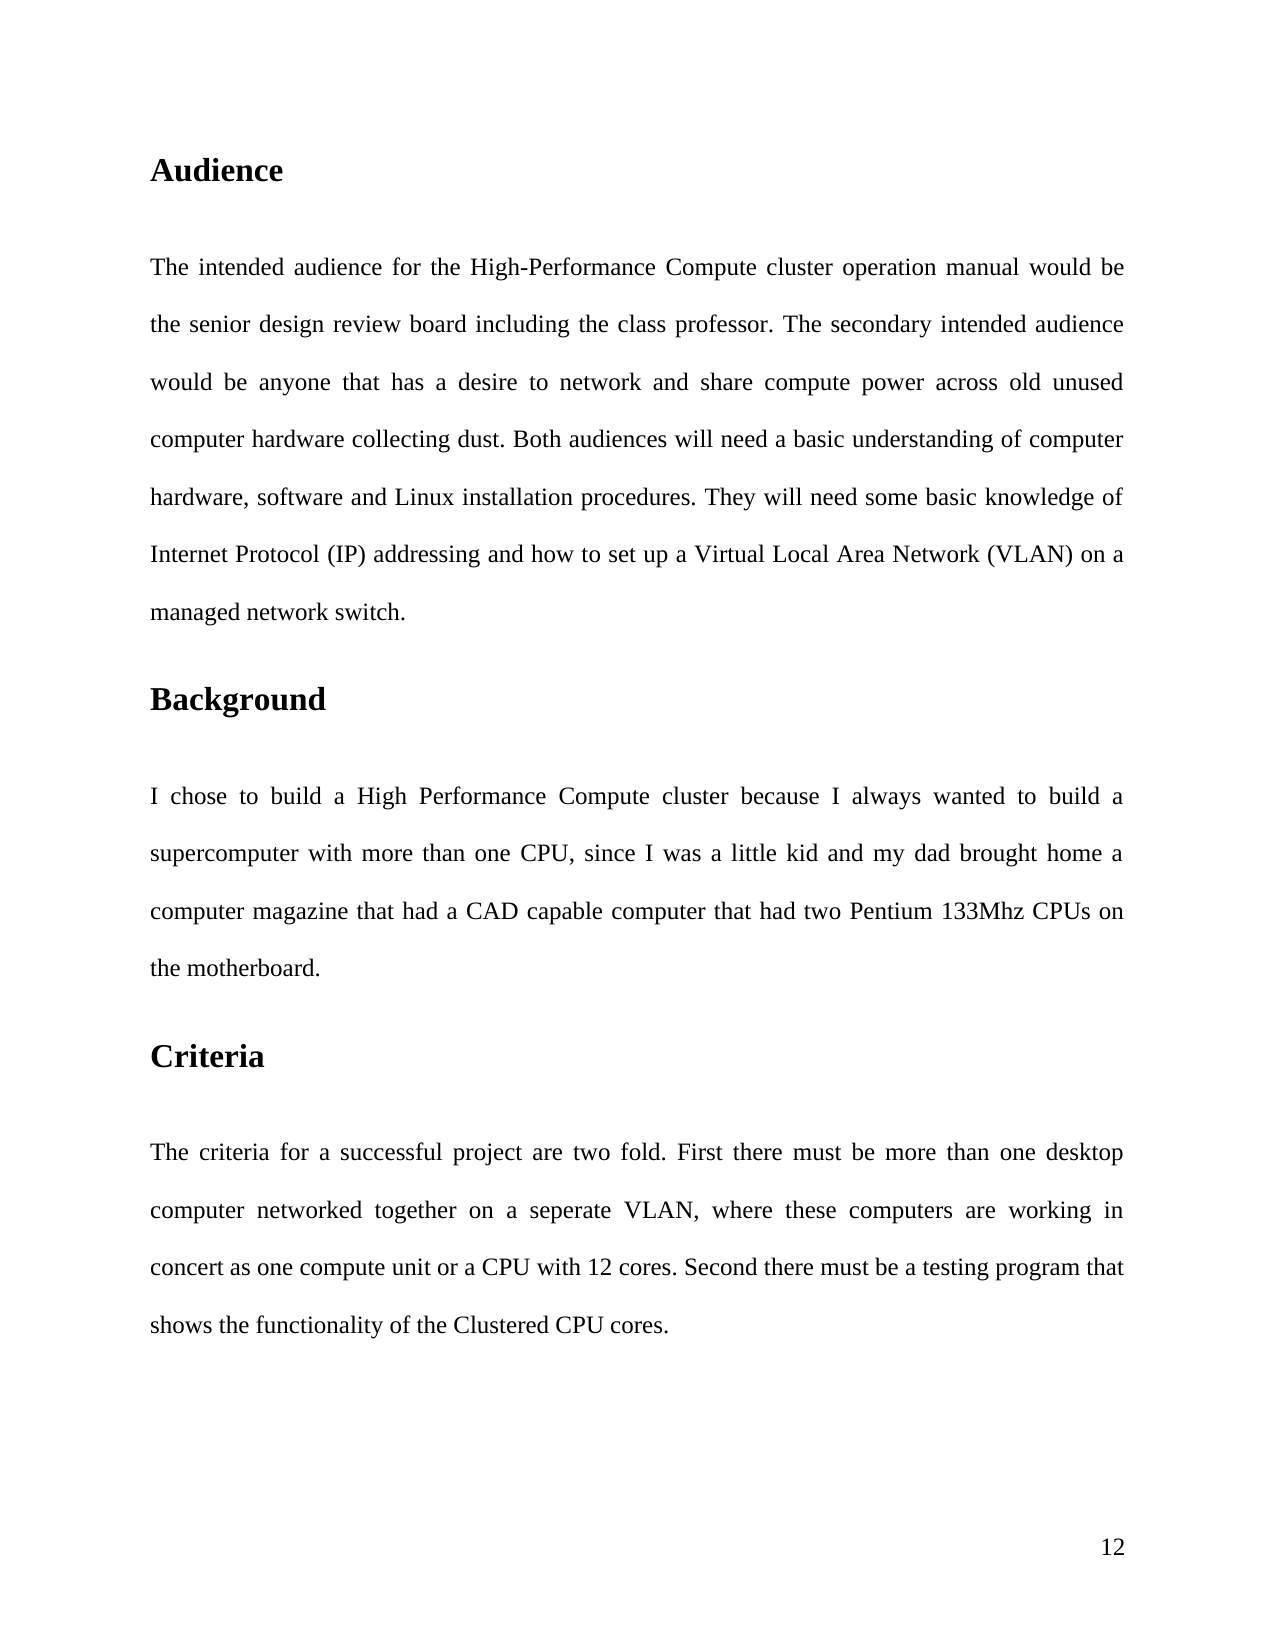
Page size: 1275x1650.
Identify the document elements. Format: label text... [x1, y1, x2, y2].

subtitle Background [150, 679, 1125, 717]
subtitle Criteria [150, 1036, 1125, 1074]
text The criteria for a successful project are two fold. First there must be more than one desktop computer networked together on a seperate VLAN, where these computers are working in concert as one compute unit or a CPU with 12 cores. Second there must be a testing program that shows the functionality of the Clustered CPU cores. [150, 1137, 1125, 1339]
text I chose to build a High Performance Compute cluster because I always wanted to build a supercomputer with more than one CPU, since I was a little kid and my dad brought home a computer magazine that had a CAD capable computer that had two Pentium 133Mhz CPUs on the motherboard. [150, 781, 1125, 982]
text The intended audience for the High-Performance Compute cluster operation manual would be the senior design review board including the class professor. The secondary intended audience would be anyone that has a desire to network and share compute power across old unused computer hardware collecting dust. Both audiences will need a basic understanding of computer hardware, software and Linux installation procedures. They will need some basic knowledge of Internet Protocol (IP) addressing and how to set up a Virtual Local Area Network (VLAN) on a managed network switch. [150, 252, 1125, 625]
subtitle Audience [150, 150, 1125, 188]
